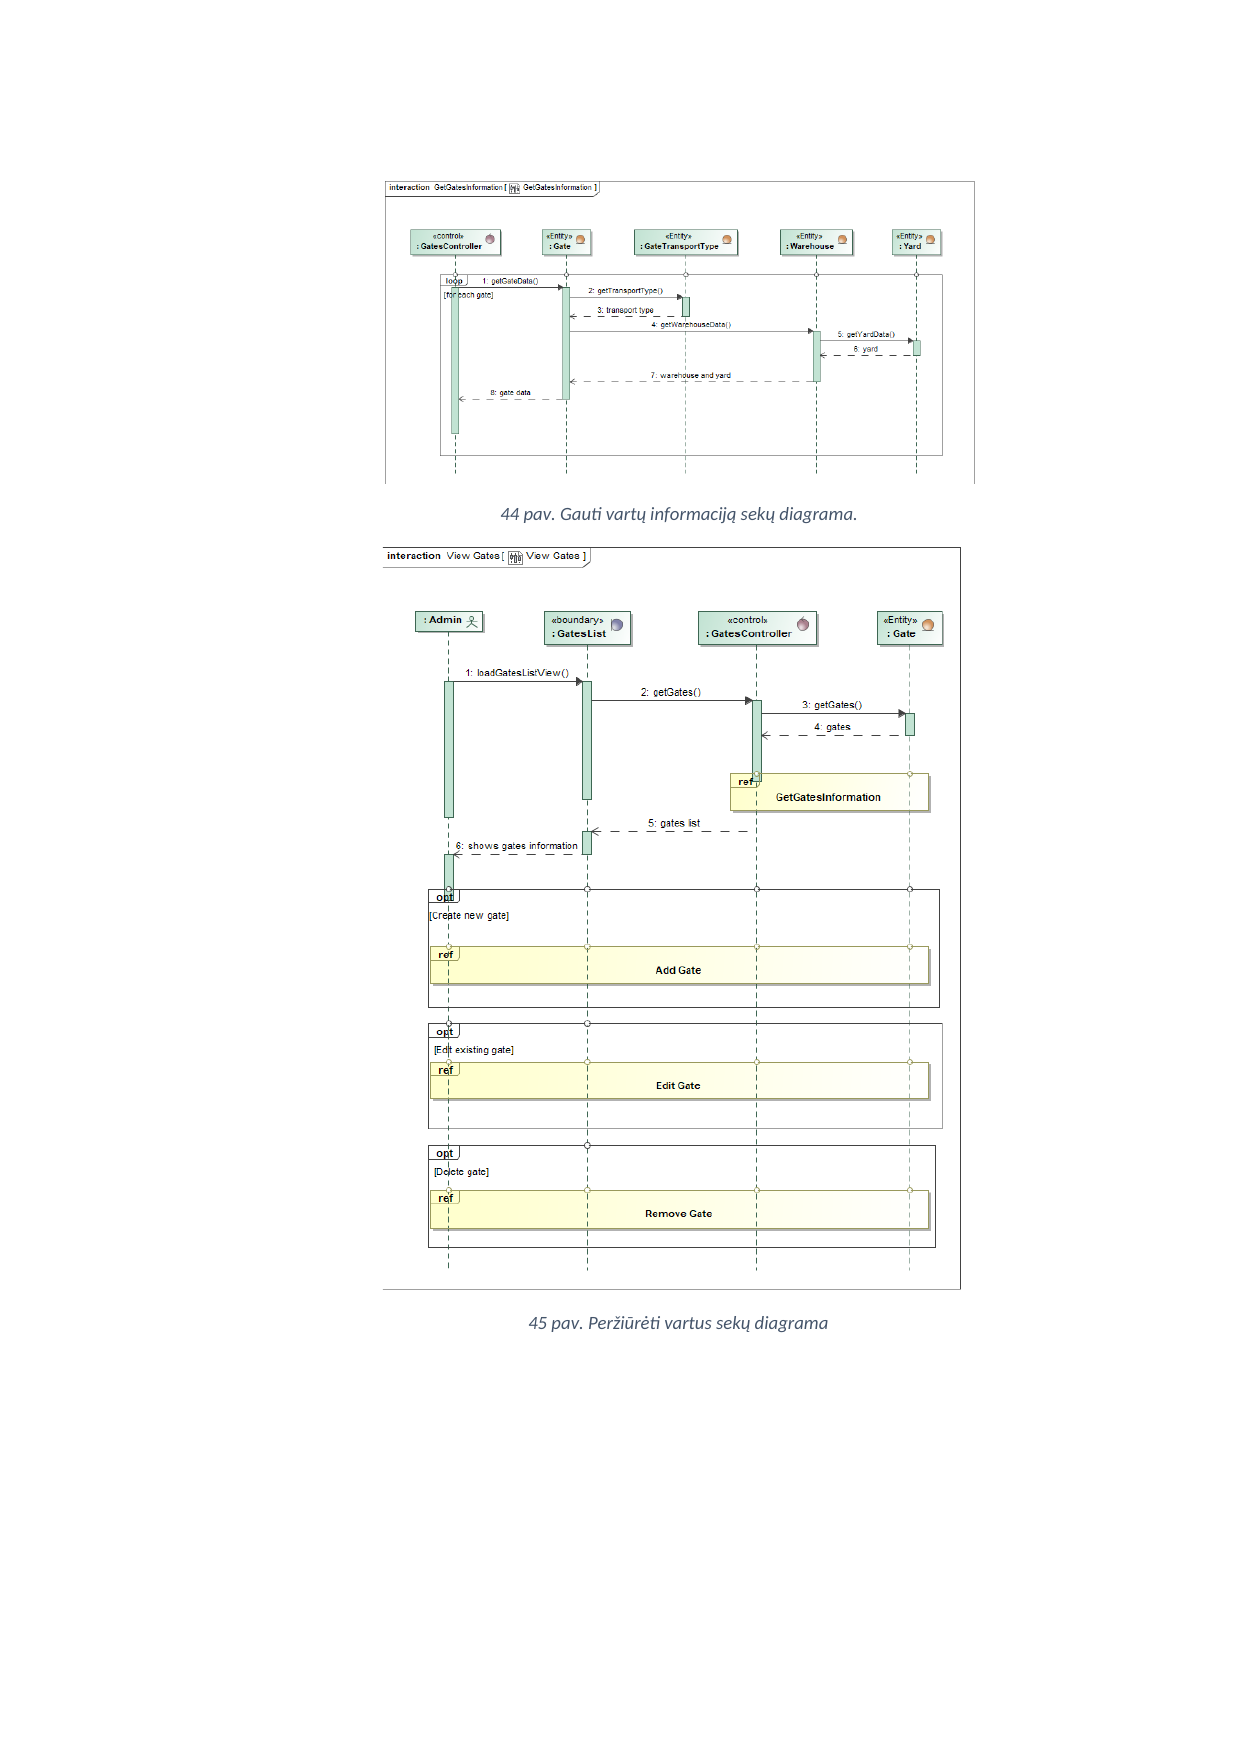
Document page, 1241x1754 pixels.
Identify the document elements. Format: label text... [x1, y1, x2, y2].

picture [381, 177, 977, 484]
picture [382, 546, 976, 1290]
